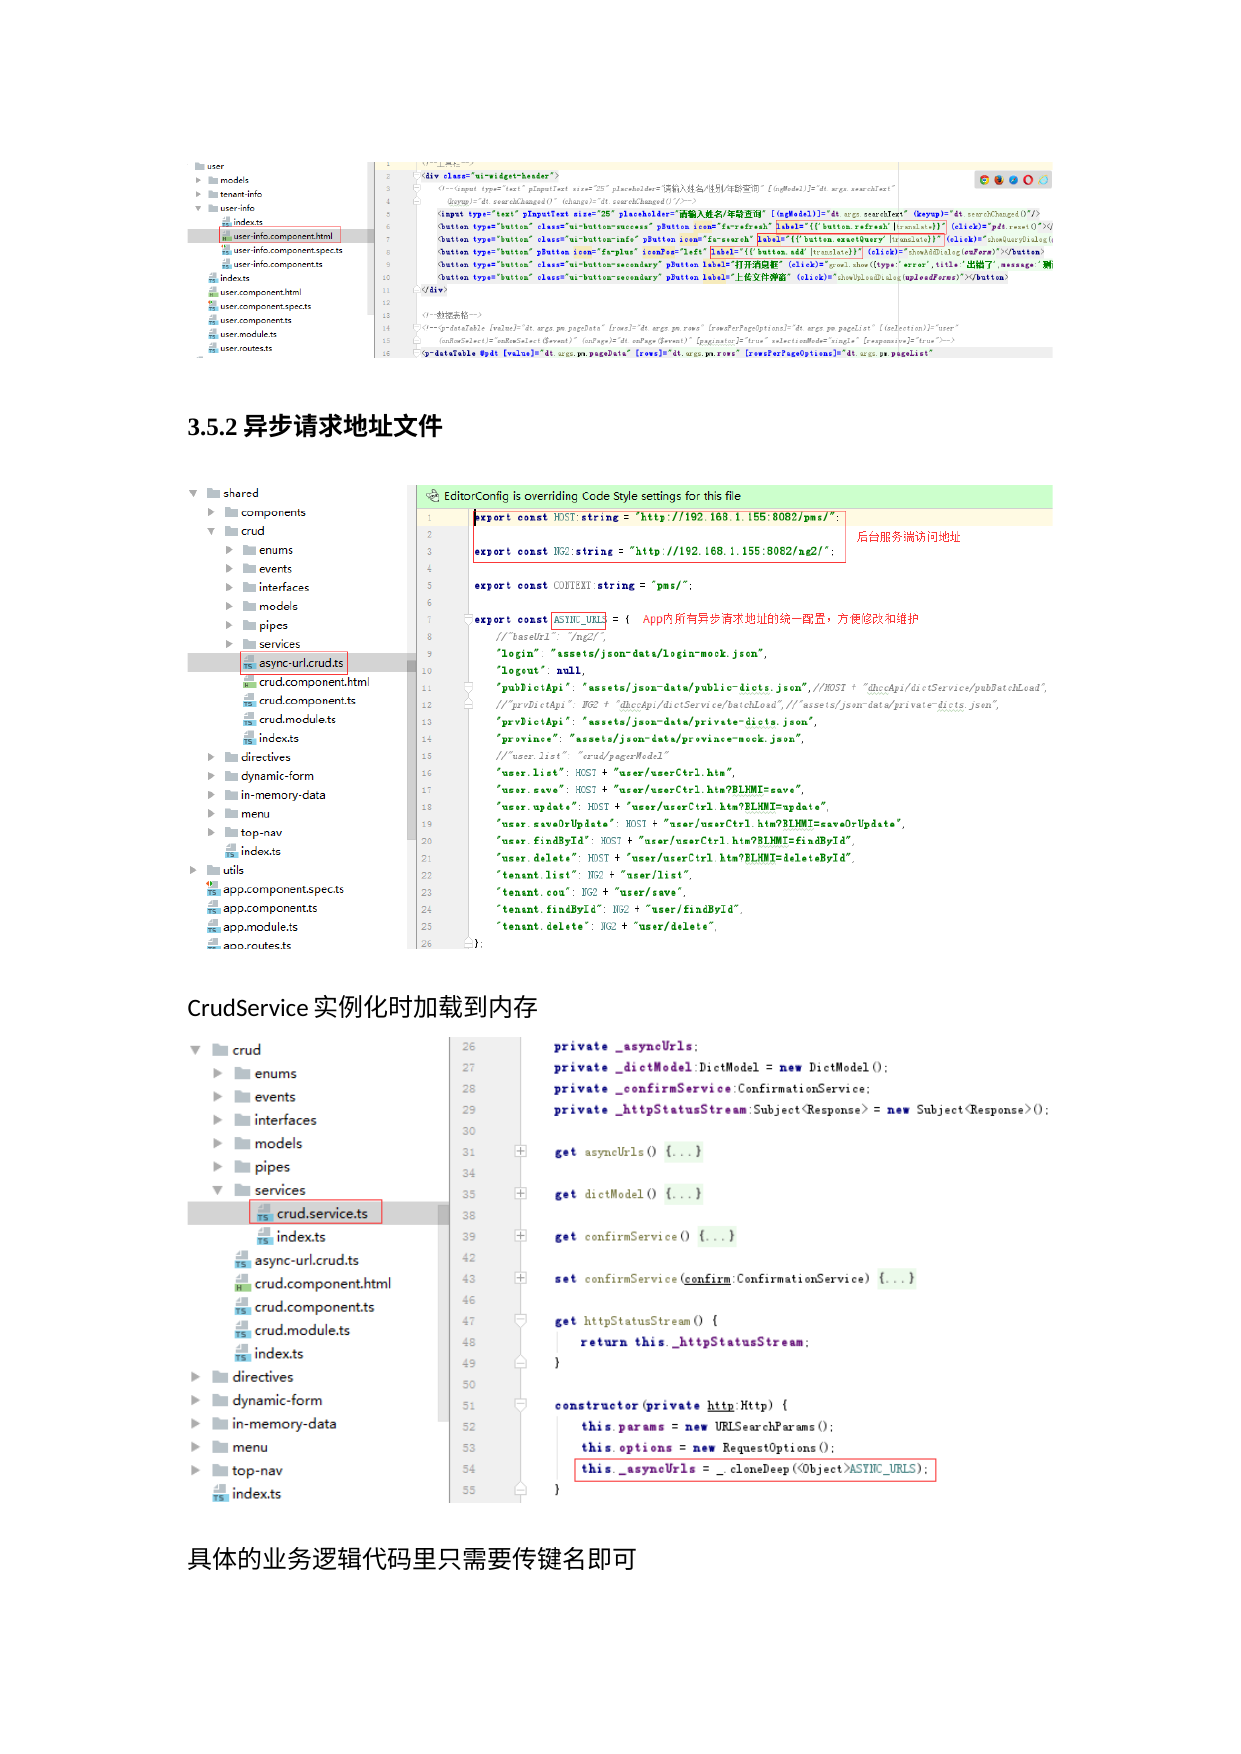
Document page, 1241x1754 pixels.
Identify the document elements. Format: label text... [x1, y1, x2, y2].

text CrudService实例化时加载到内存 [187, 973, 1053, 1037]
text 具体的业务逻辑代码里只需要传键名即可 [187, 1525, 1053, 1590]
picture [187, 162, 1053, 358]
picture [187, 1037, 1053, 1503]
picture [187, 485, 1053, 949]
subtitle 3.5.2 异步请求地址文件 [187, 392, 1053, 457]
